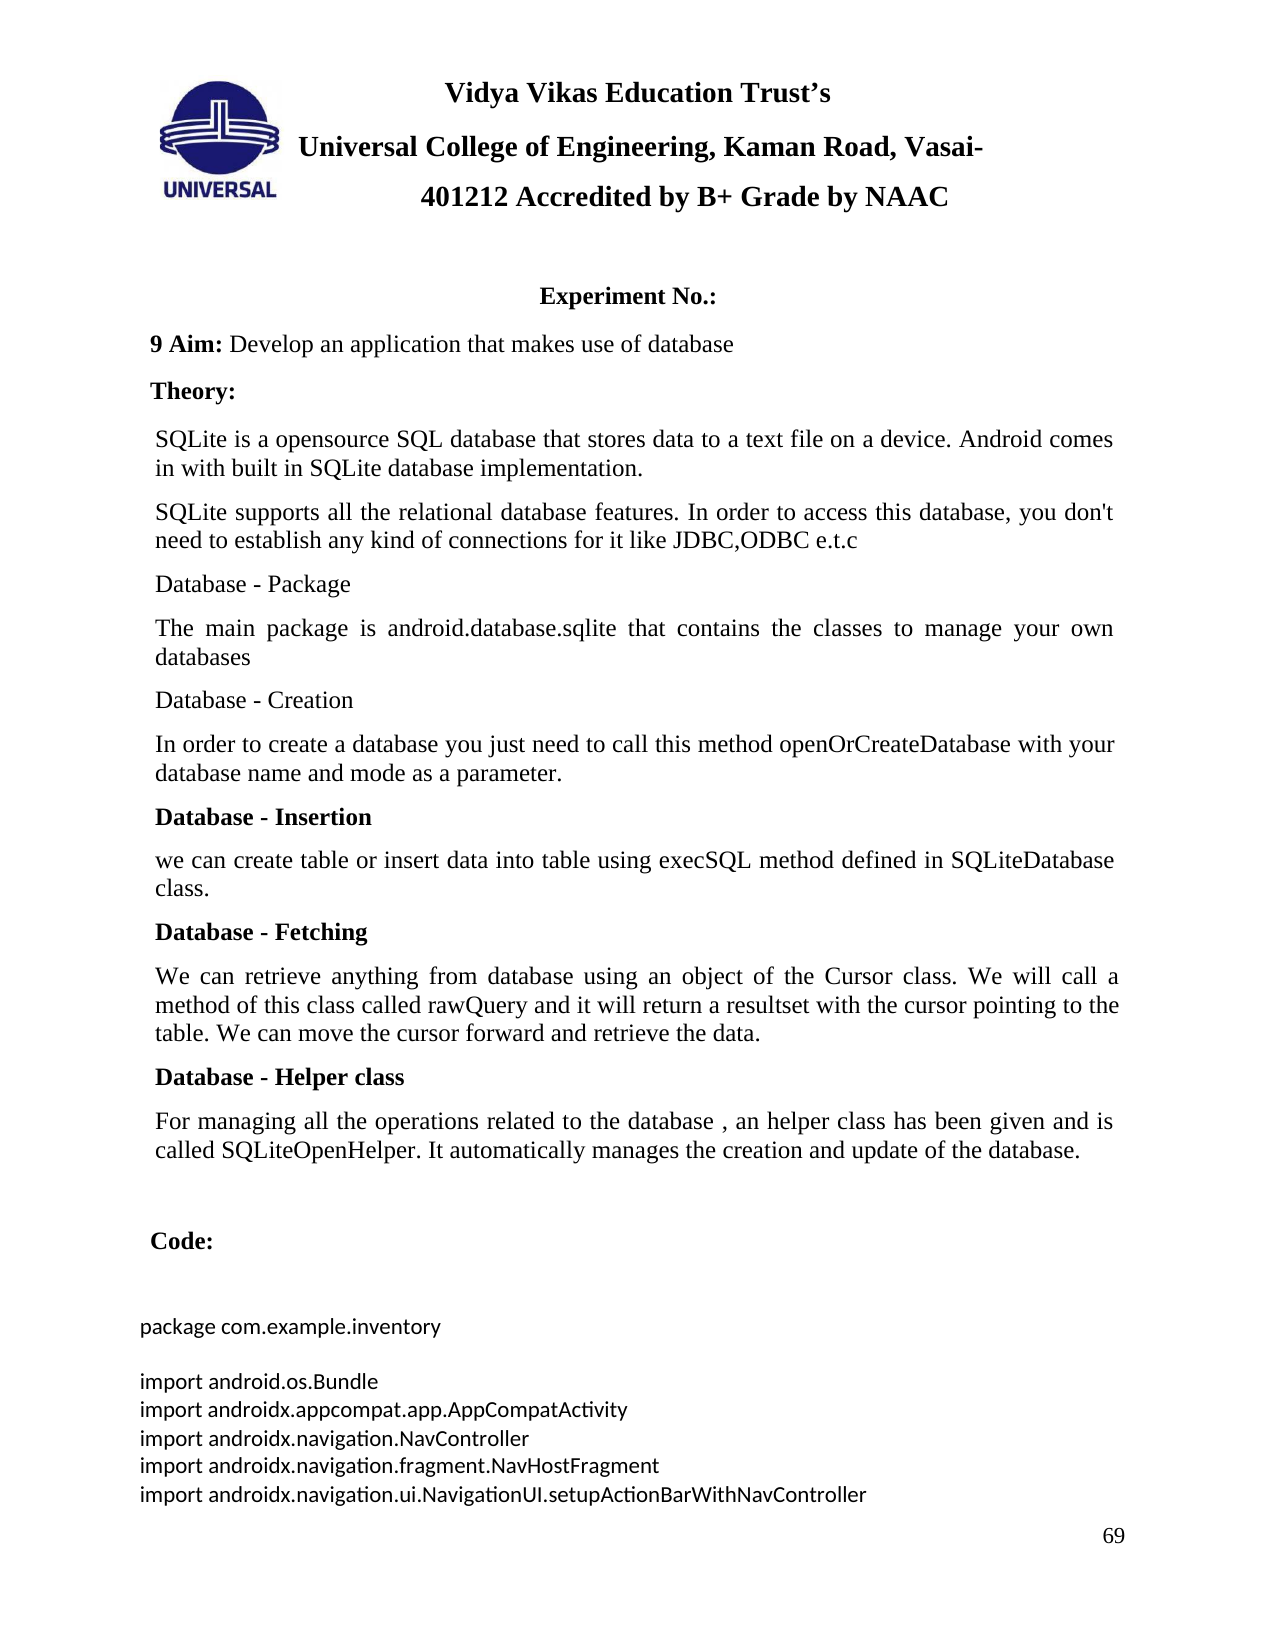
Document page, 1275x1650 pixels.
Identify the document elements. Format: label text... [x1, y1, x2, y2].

subtitle Database - Insertion [155, 802, 1158, 831]
text Database - Package [155, 569, 1158, 598]
text Database - Creation [155, 686, 1158, 714]
picture [159, 75, 285, 200]
text SQLite supports all the relational database features. In order to access this database, you don't need to establish any kind of connections for it like JDBC,ODBC e.t.c [155, 497, 1115, 554]
subtitle Database - Fetching [155, 917, 1158, 946]
text import androidx.navigation.fragment.NavHostFragment [139, 1452, 1158, 1480]
text For managing all the operations related to the database , an helper class has been given and is called SQLiteOpenHelper. It automatically manages the creation and update of the database. [155, 1106, 1115, 1163]
text package com.example.inventory import android.os.Bundle [139, 1284, 443, 1395]
text import androidx.appcompat.app.AppCompatActivity import androidx.navigation.NavController [139, 1396, 630, 1452]
text SQLite is a opensource SQL database that stores data to a text file on a device. Android comes in with built in SQLite database implementation. [155, 424, 1115, 482]
text In order to create a database you just need to call this method openOrCreateDatabase with your database name and mode as a parameter. [155, 729, 1116, 787]
text import androidx.navigation.ui.NavigationUI.setupActionBarWithNavController [139, 1480, 1158, 1508]
text The main package is android.database.sqlite that contains the classes to manage your own databases [155, 613, 1114, 671]
text Experiment No.: 9 Aim: Develop an application that makes use of database Theory: [150, 281, 735, 405]
text we can create table or insert data into table using execSQL method defined in SQLiteDatabase class. [155, 846, 1116, 902]
subtitle Code: [150, 1226, 1158, 1255]
subtitle Database - Helper class [155, 1062, 1158, 1091]
text We can retrieve anything from database using an object of the Cursor class. We will call a method of this class called rawQuery and it will return a resultset with the cursor pointing to the table. We can move the cursor forward and retrieve the data. [155, 961, 1121, 1047]
